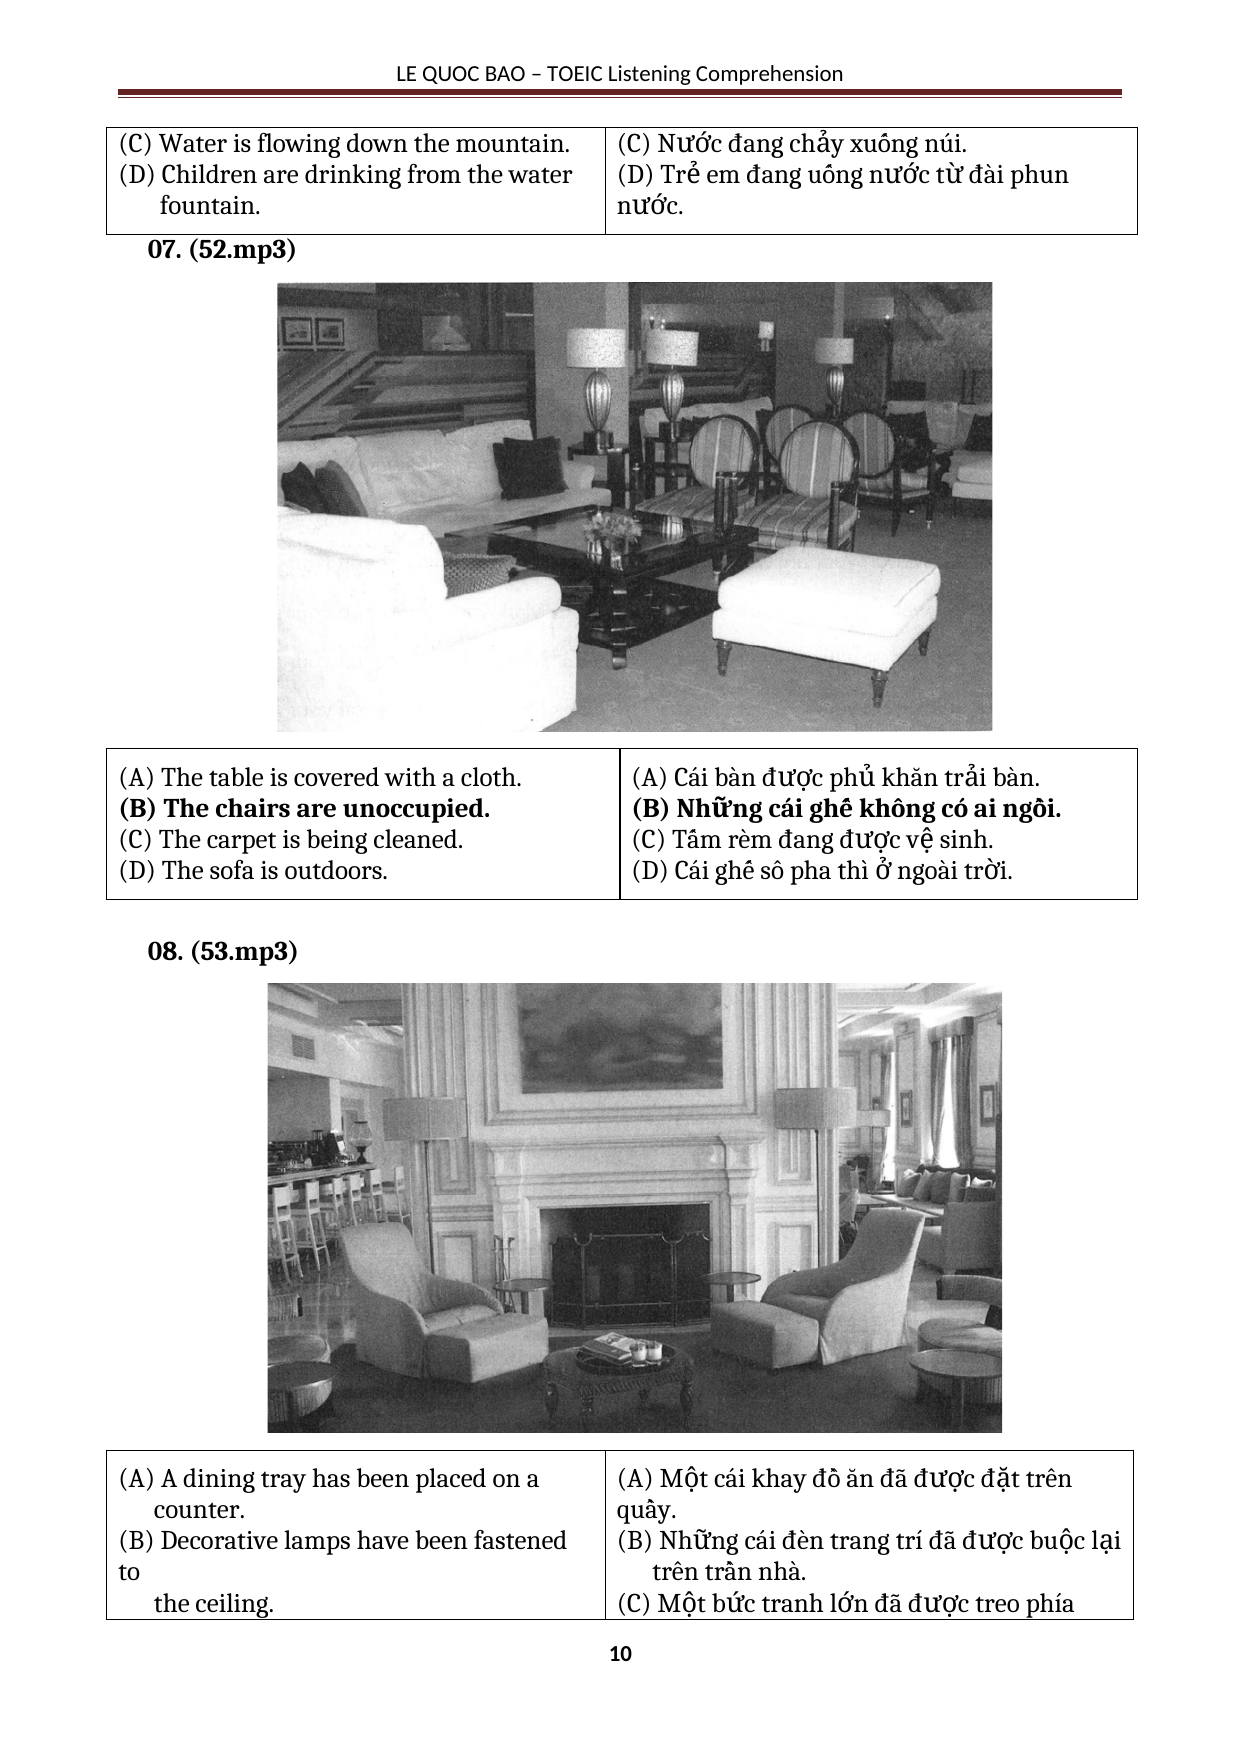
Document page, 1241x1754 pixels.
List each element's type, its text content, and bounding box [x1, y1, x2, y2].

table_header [107, 128, 605, 233]
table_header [107, 1451, 605, 1619]
picture [267, 983, 1003, 1433]
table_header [606, 1451, 1133, 1619]
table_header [606, 128, 1137, 233]
picture [277, 282, 993, 732]
text 08. (53.mp3) [148, 936, 1122, 967]
text 07. (52.mp3) [148, 235, 1122, 266]
table_header (A) Cái bàn được phủ khăn trải bàn. (B) Những cái ghế không có ai ngồi. (C) Tấm rèm đang được vệ sinh. (D) Cái ghế sô pha thì ở ngoài trời. [621, 749, 1137, 899]
table_header (A) The table is covered with a cloth. (B) The chairs are unoccupied. (C) The carpet is being cleaned. (D) The sofa is outdoors. [107, 749, 619, 899]
